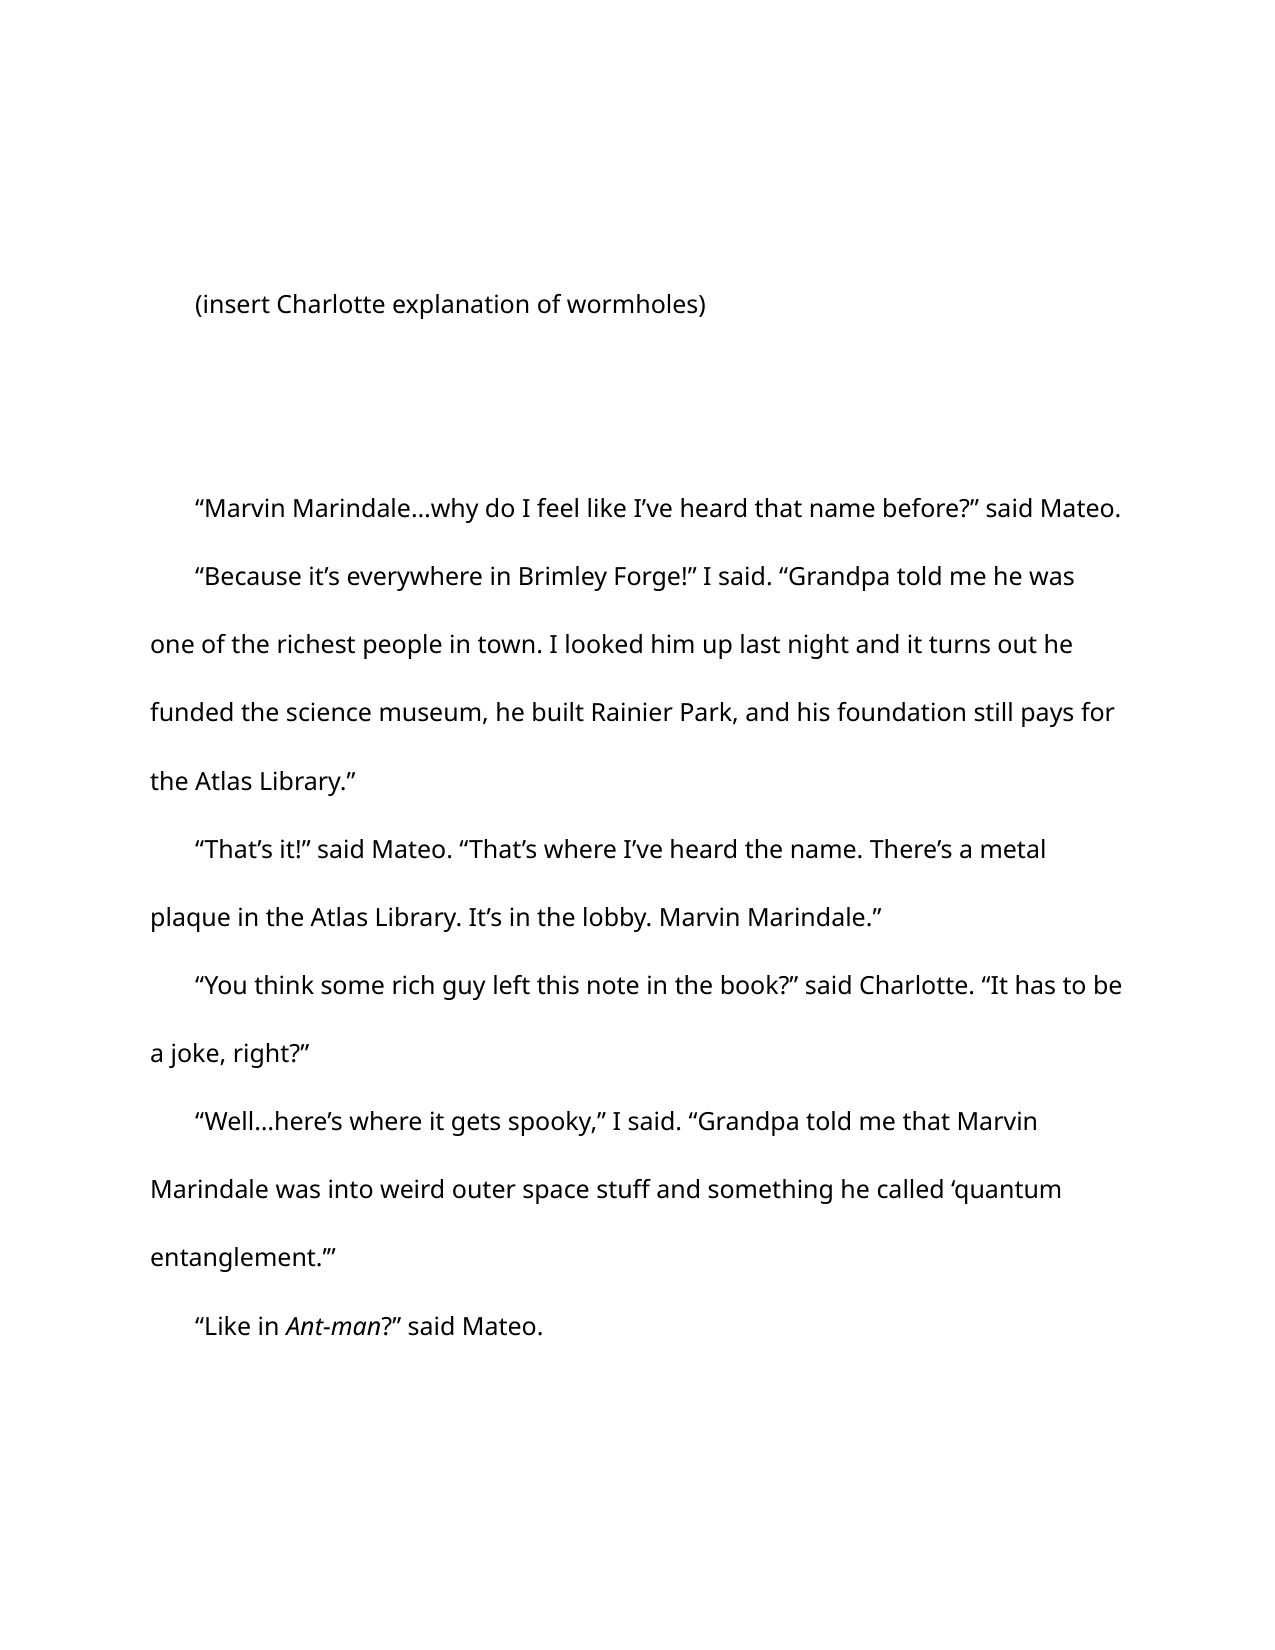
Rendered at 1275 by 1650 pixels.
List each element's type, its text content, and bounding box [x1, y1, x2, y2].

text “That’s it!” said Mateo. “That’s where I’ve heard the name. There’s a metal plaque in the Atlas Library. It’s in the lobby. Marvin Marindale.” [150, 831, 1125, 933]
text “You think some rich guy left this note in the book?” said Charlotte. “It has to be a joke, right?” [150, 967, 1125, 1070]
text “Well…here’s where it gets spooky,” I said. “Grandpa told me that Marvin Marindale was into weird outer space stuff and something he called ‘quantum entanglement.’” [150, 1104, 1125, 1274]
text (insert Charlotte explanation of wormholes) [150, 286, 1125, 320]
text “Because it’s everywhere in Brimley Forge!” I said. “Grandpa told me he was one of the richest people in town. I looked him up last night and it turns out he funded the science museum, he built Rainier Park, and his foundation still pays for the Atlas Library.” [150, 559, 1125, 797]
text “Like in Ant-man?” said Mateo. [150, 1308, 1125, 1342]
text “Marvin Marindale…why do I feel like I’ve heard that name before?” said Mateo. [150, 491, 1125, 525]
